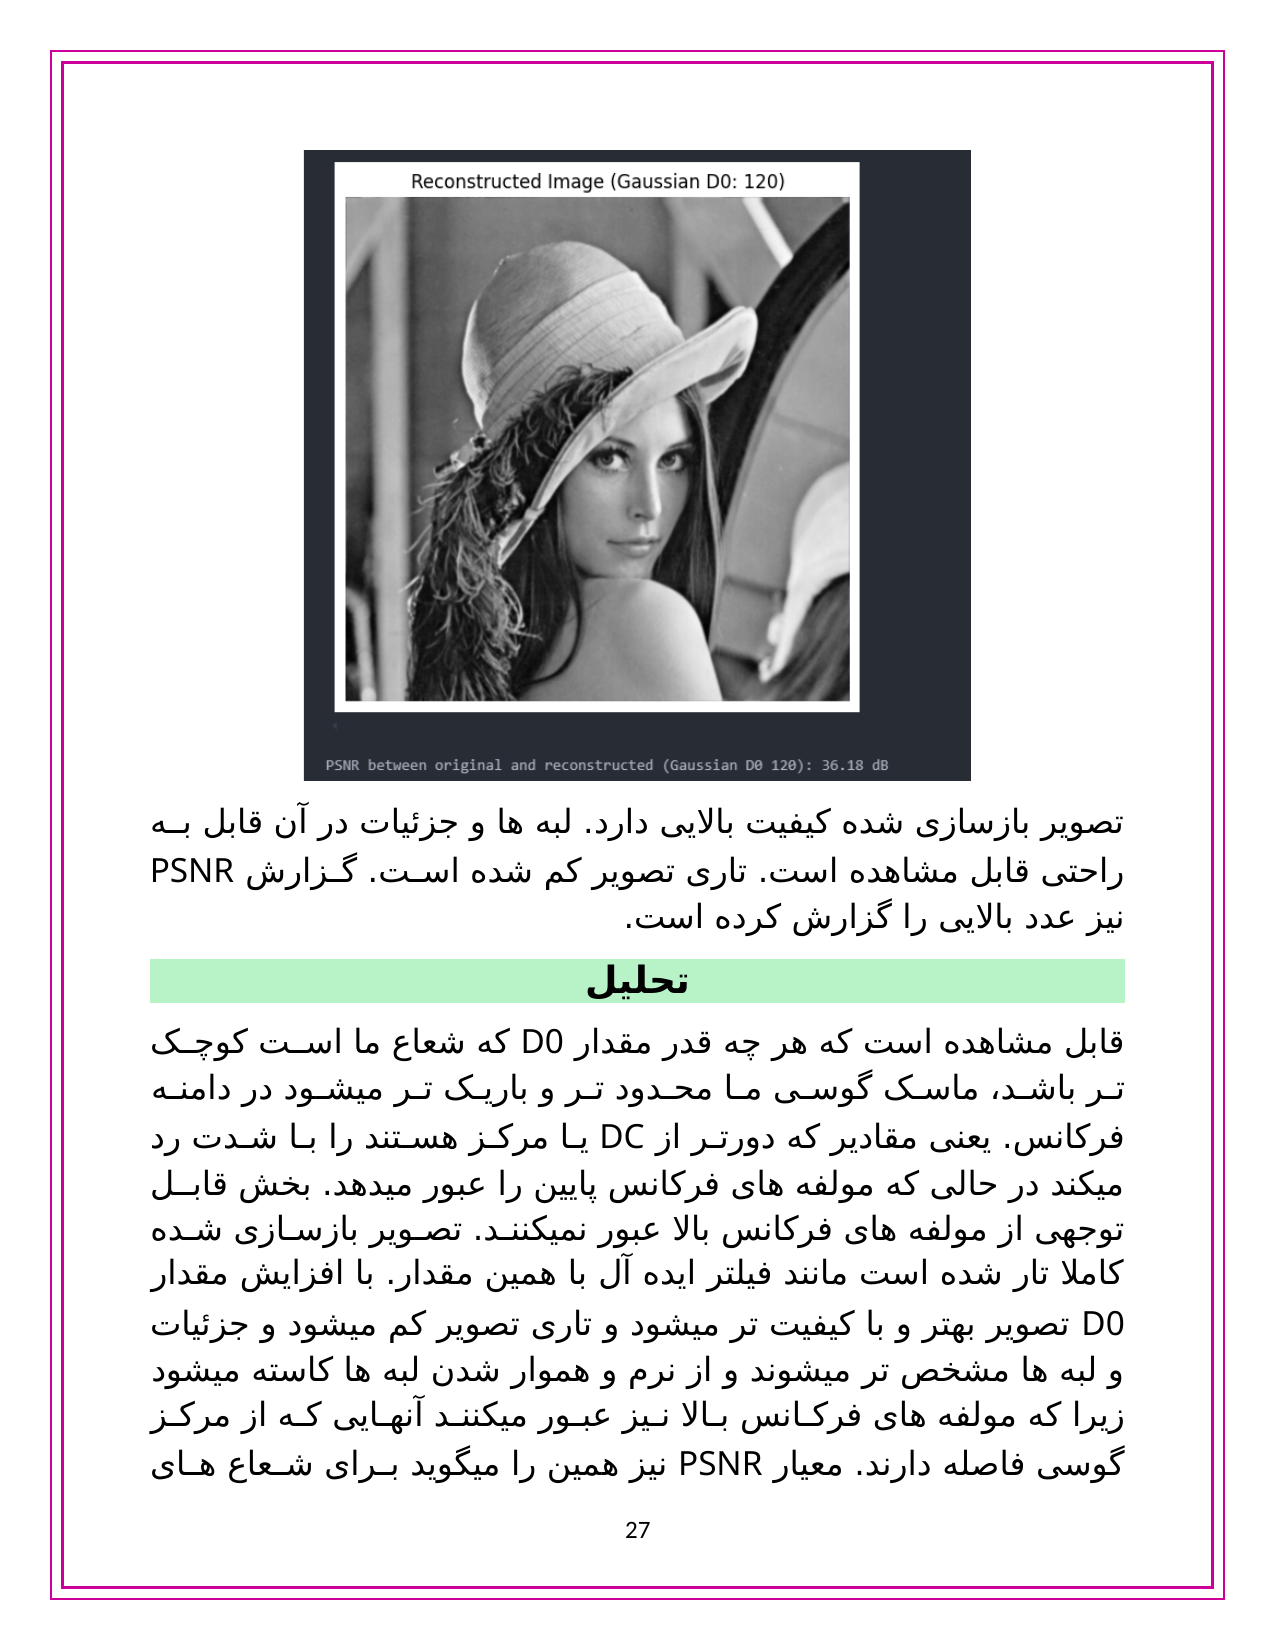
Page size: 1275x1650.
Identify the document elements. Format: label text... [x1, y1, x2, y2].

subtitle تحلیل [150, 959, 1125, 1003]
text تصویر بازسازی شده کیفیت بالایی دارد. لبه ها و جزئیات در آن قابل به راحتی قابل مشاهده است. تاری تصویر کم شده است. گزارش PSNR نیز عدد بالایی را گزارش کرده است. [150, 802, 1125, 937]
picture [303, 150, 971, 781]
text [150, 1018, 1125, 1485]
